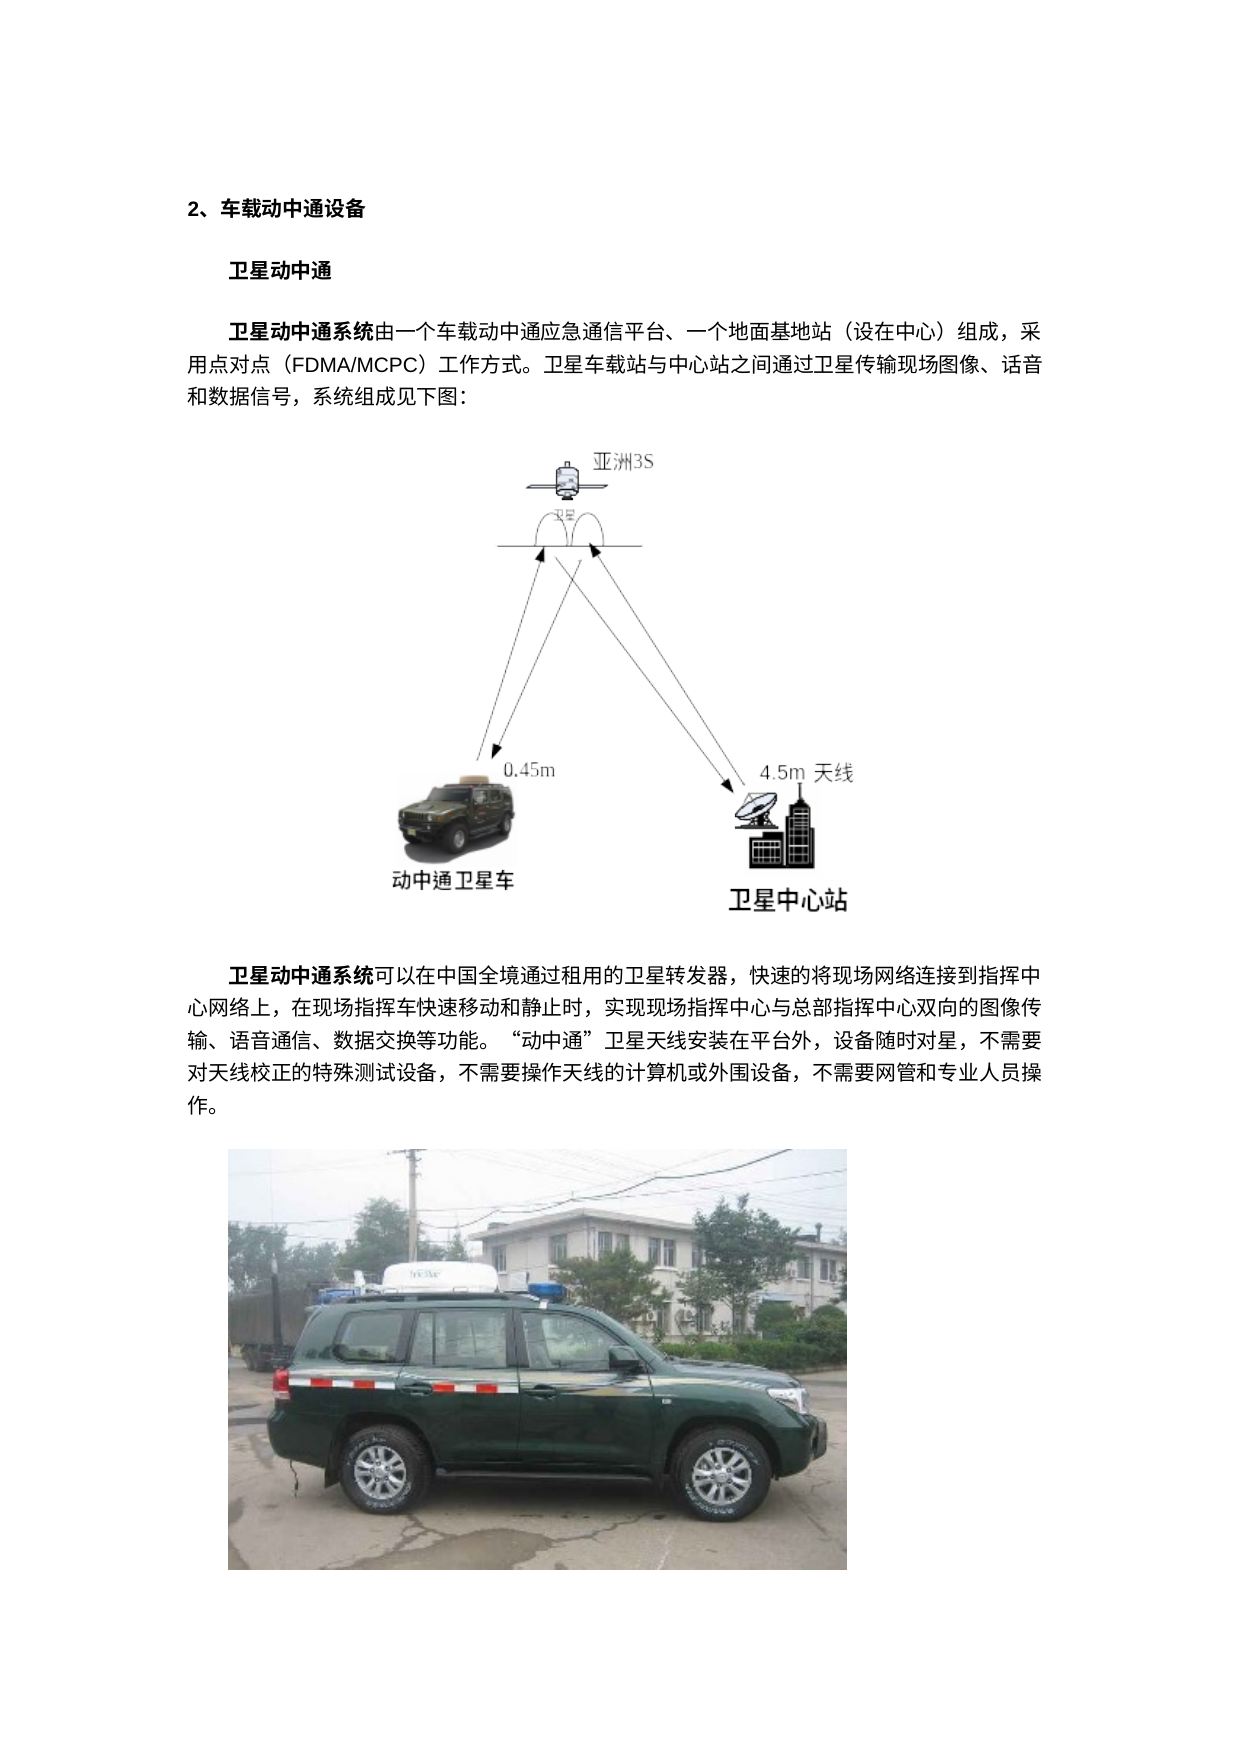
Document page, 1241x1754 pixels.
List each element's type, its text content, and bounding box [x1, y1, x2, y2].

text 卫星动中通 [187, 253, 1053, 285]
text 卫星动中通系统可以在中国全境通过租用的卫星转发器，快速的将现场网络连接到指挥中心网络上，在现场指挥车快速移动和静止时，实现现场指挥中心与总部指挥中心双向的图像传输、语音通信、数据交换等功能。“动中通”卫星天线安装在平台外，设备随时对星，不需要对天线校正的特殊测试设备，不需要操作天线的计算机或外围设备，不需要网管和专业人员操作。 [187, 958, 1053, 1120]
text 卫星动中通系统由一个车载动中通应急通信平台、一个地面基地站（设在中心）组成，采用点对点（FDMA/MCPC）工作方式。卫星车载站与中心站之间通过卫星传输现场图像、话音和数据信号，系统组成见下图： [187, 314, 1053, 412]
text 2、车载动中通设备 [187, 191, 1053, 224]
picture [228, 1149, 847, 1570]
